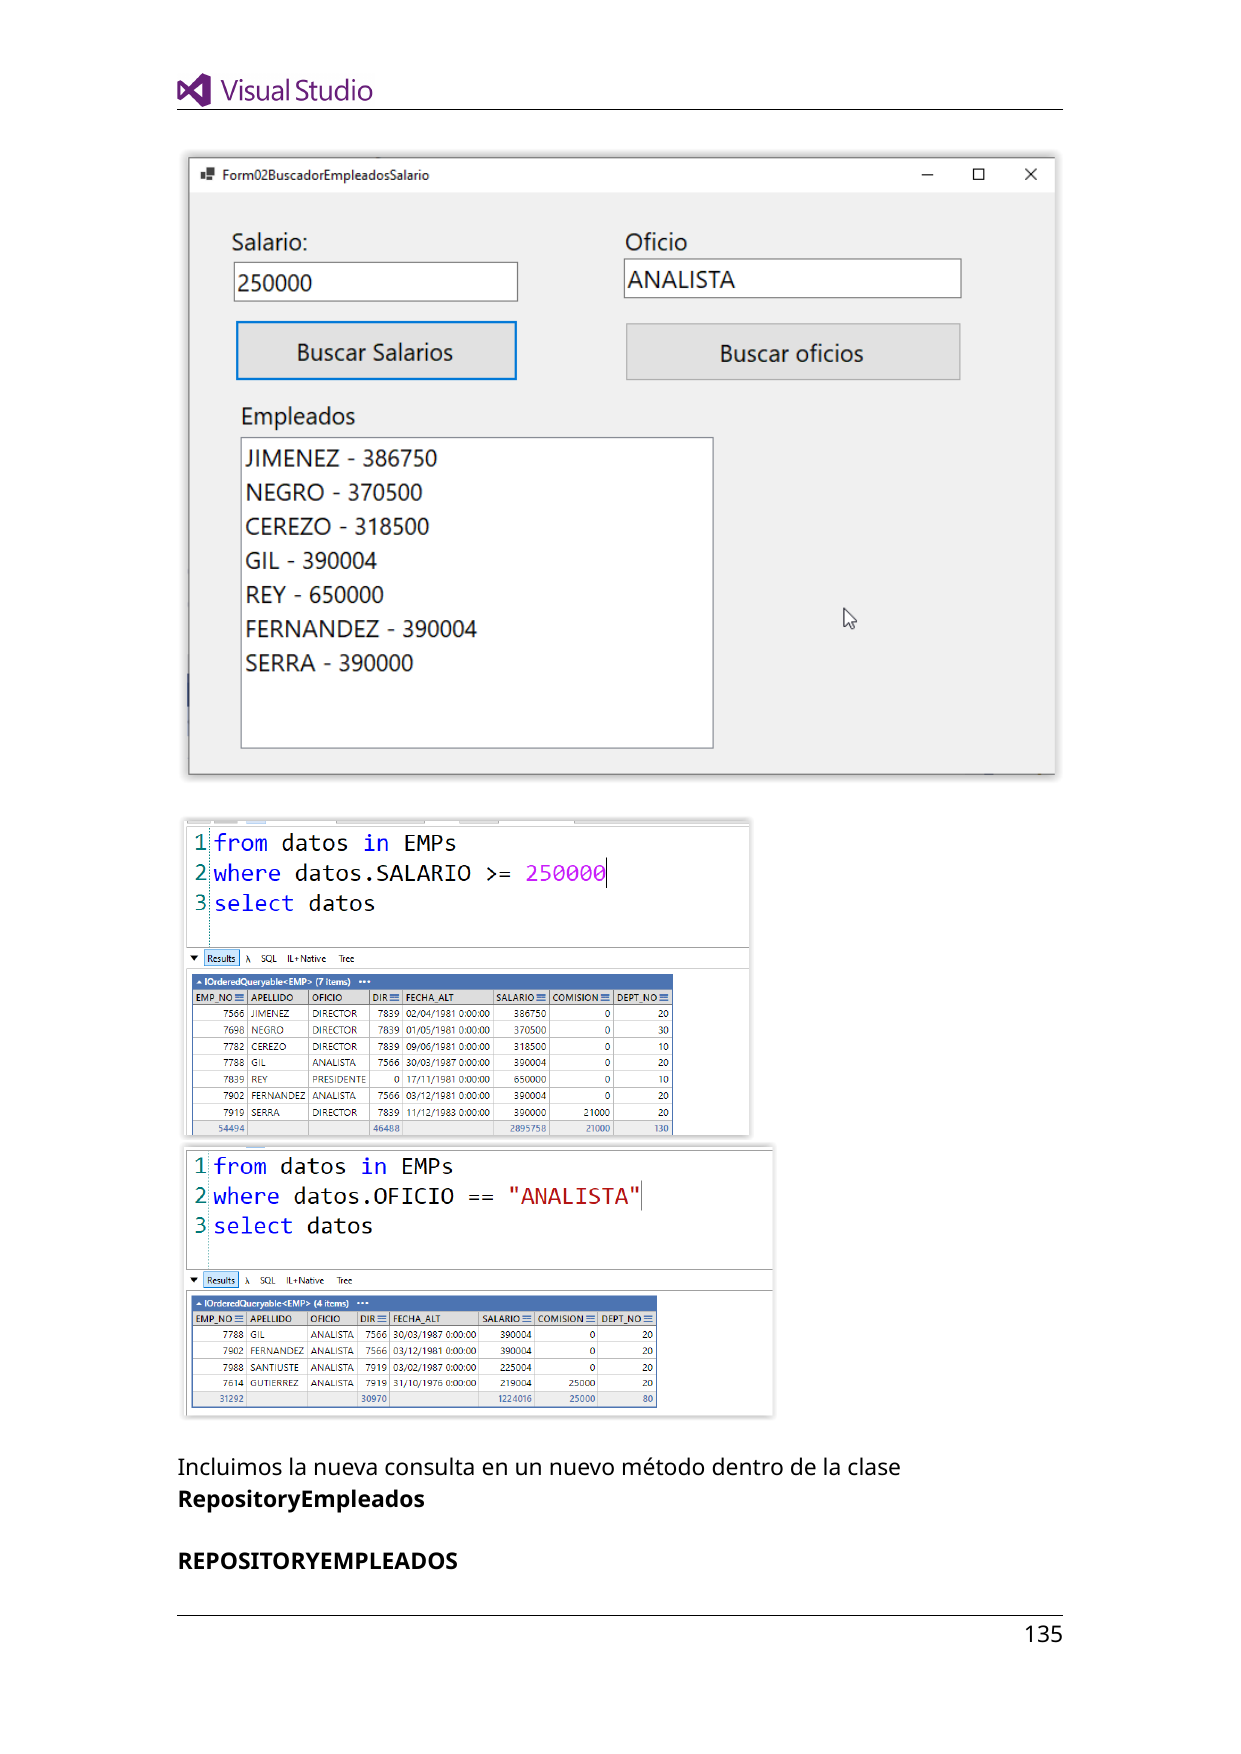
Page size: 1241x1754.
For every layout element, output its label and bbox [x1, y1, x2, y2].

picture [177, 147, 1063, 784]
picture [177, 814, 778, 1421]
picture [177, 73, 375, 107]
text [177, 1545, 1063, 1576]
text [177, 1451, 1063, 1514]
